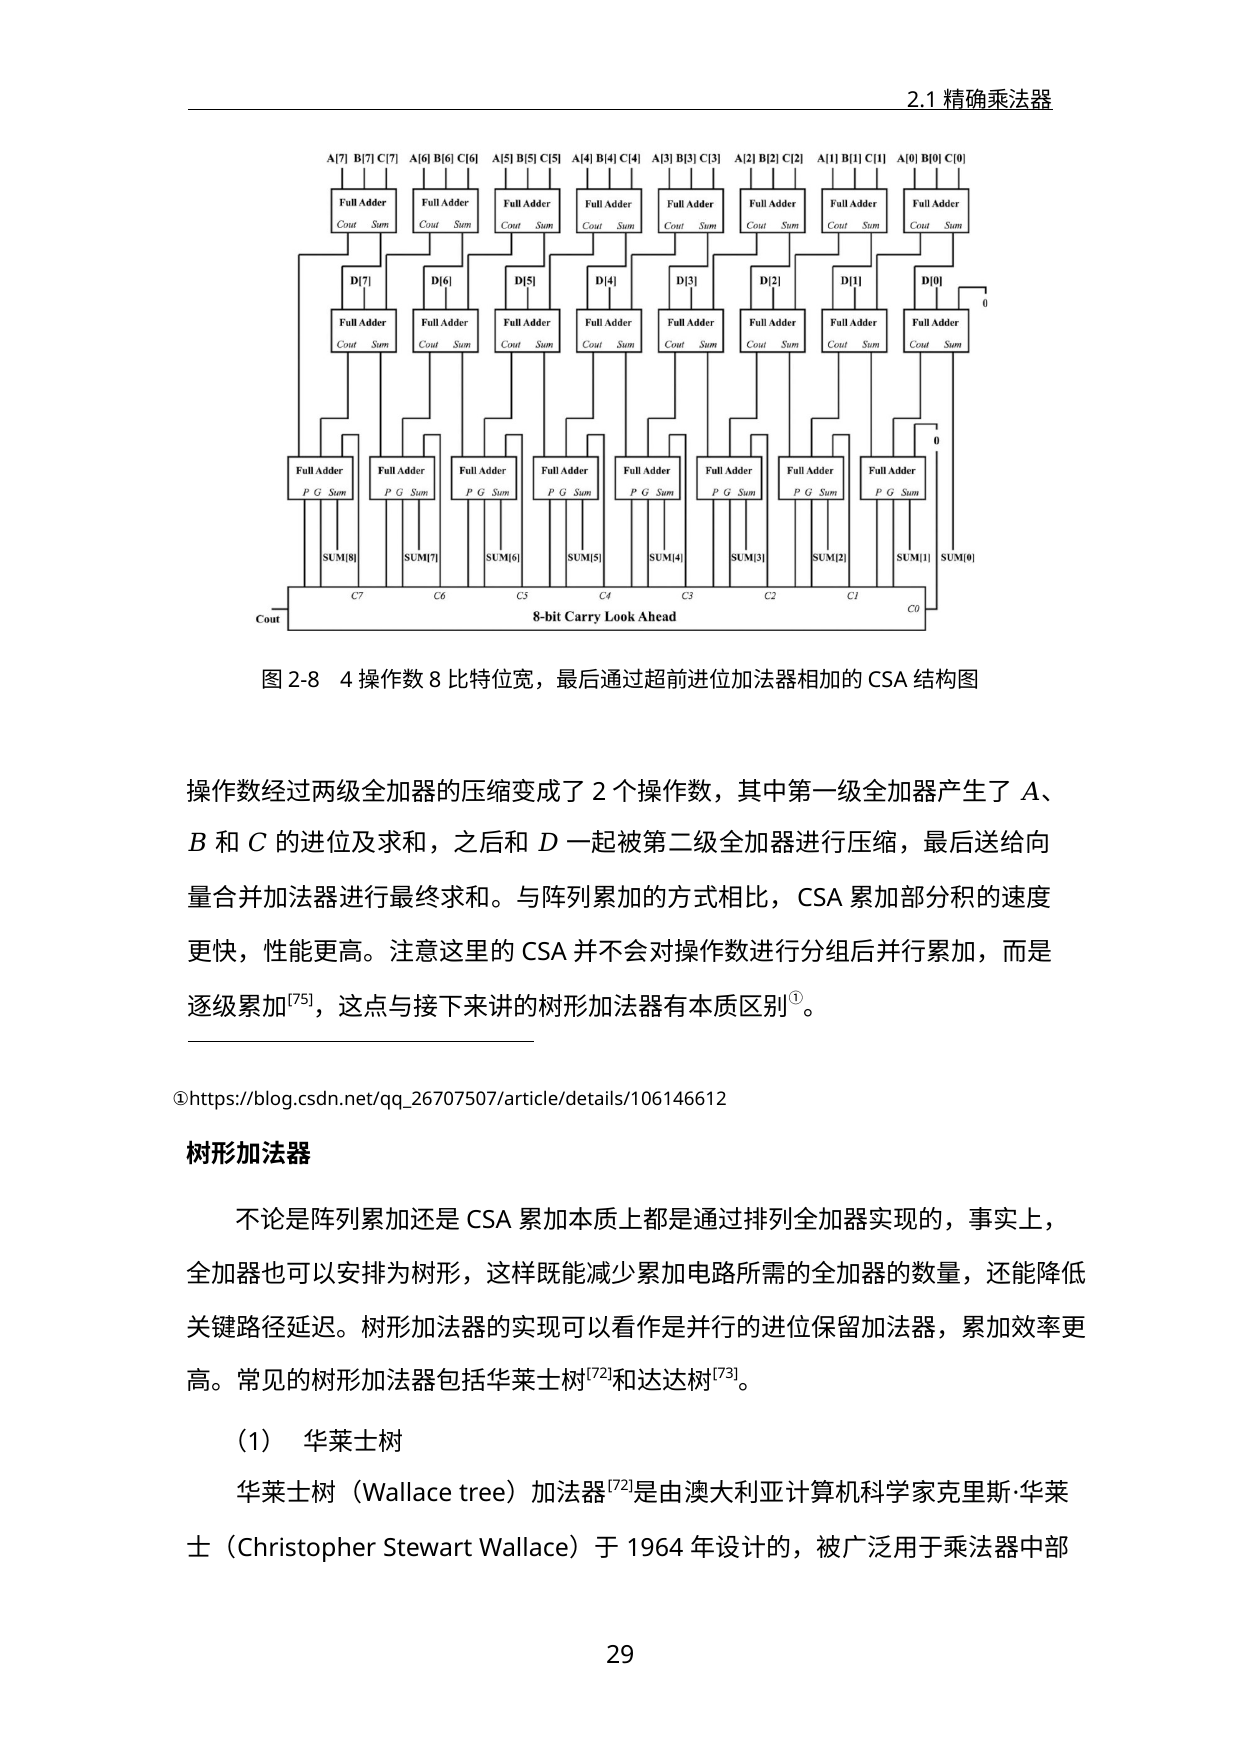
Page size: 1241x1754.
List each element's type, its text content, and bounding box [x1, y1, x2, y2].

text 不论是阵列累加还是 CSA 累加本质上都是通过排列全加器实现的，事实上，全加器也可以安排为树形，这样既能减少累加电路所需的全加器的数量，还能降低关键路径延迟。树形加法器的实现可以看作是并行的进位保留加法器，累加效率更高。常见的树形加法器包括华莱士树[72]和达达树[73]。 [186, 1200, 1091, 1397]
text 图 2-8 4 操作数 8 比特位宽，最后通过超前进位加法器相加的 CSA 结构图 [172, 662, 1091, 693]
list 华莱士树 [222, 1422, 1089, 1458]
text ① https://blog.csdn.net/qq_26707507/article/details/106146612 [172, 1085, 1091, 1111]
text 操作数经过两级全加器的压缩变成了 2 个操作数，其中第一级全加器产生了 𝐴、 [186, 771, 1089, 808]
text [186, 1472, 1070, 1563]
picture [252, 149, 988, 631]
text 𝐵 和 𝐶 的进位及求和，之后和 𝐷 一起被第二级全加器进行压缩，最后送给向量合并加法器进行最终求和。与阵列累加的方式相比，CSA 累加部分积的速度更快，性能更高。注意这里的 CSA 并不会对操作数进行分组后并行累加，而是逐级累加[75]，这点与接下来讲的树形加法器有本质区别①。 [186, 822, 1052, 1023]
text 树形加法器 [186, 1133, 1091, 1169]
